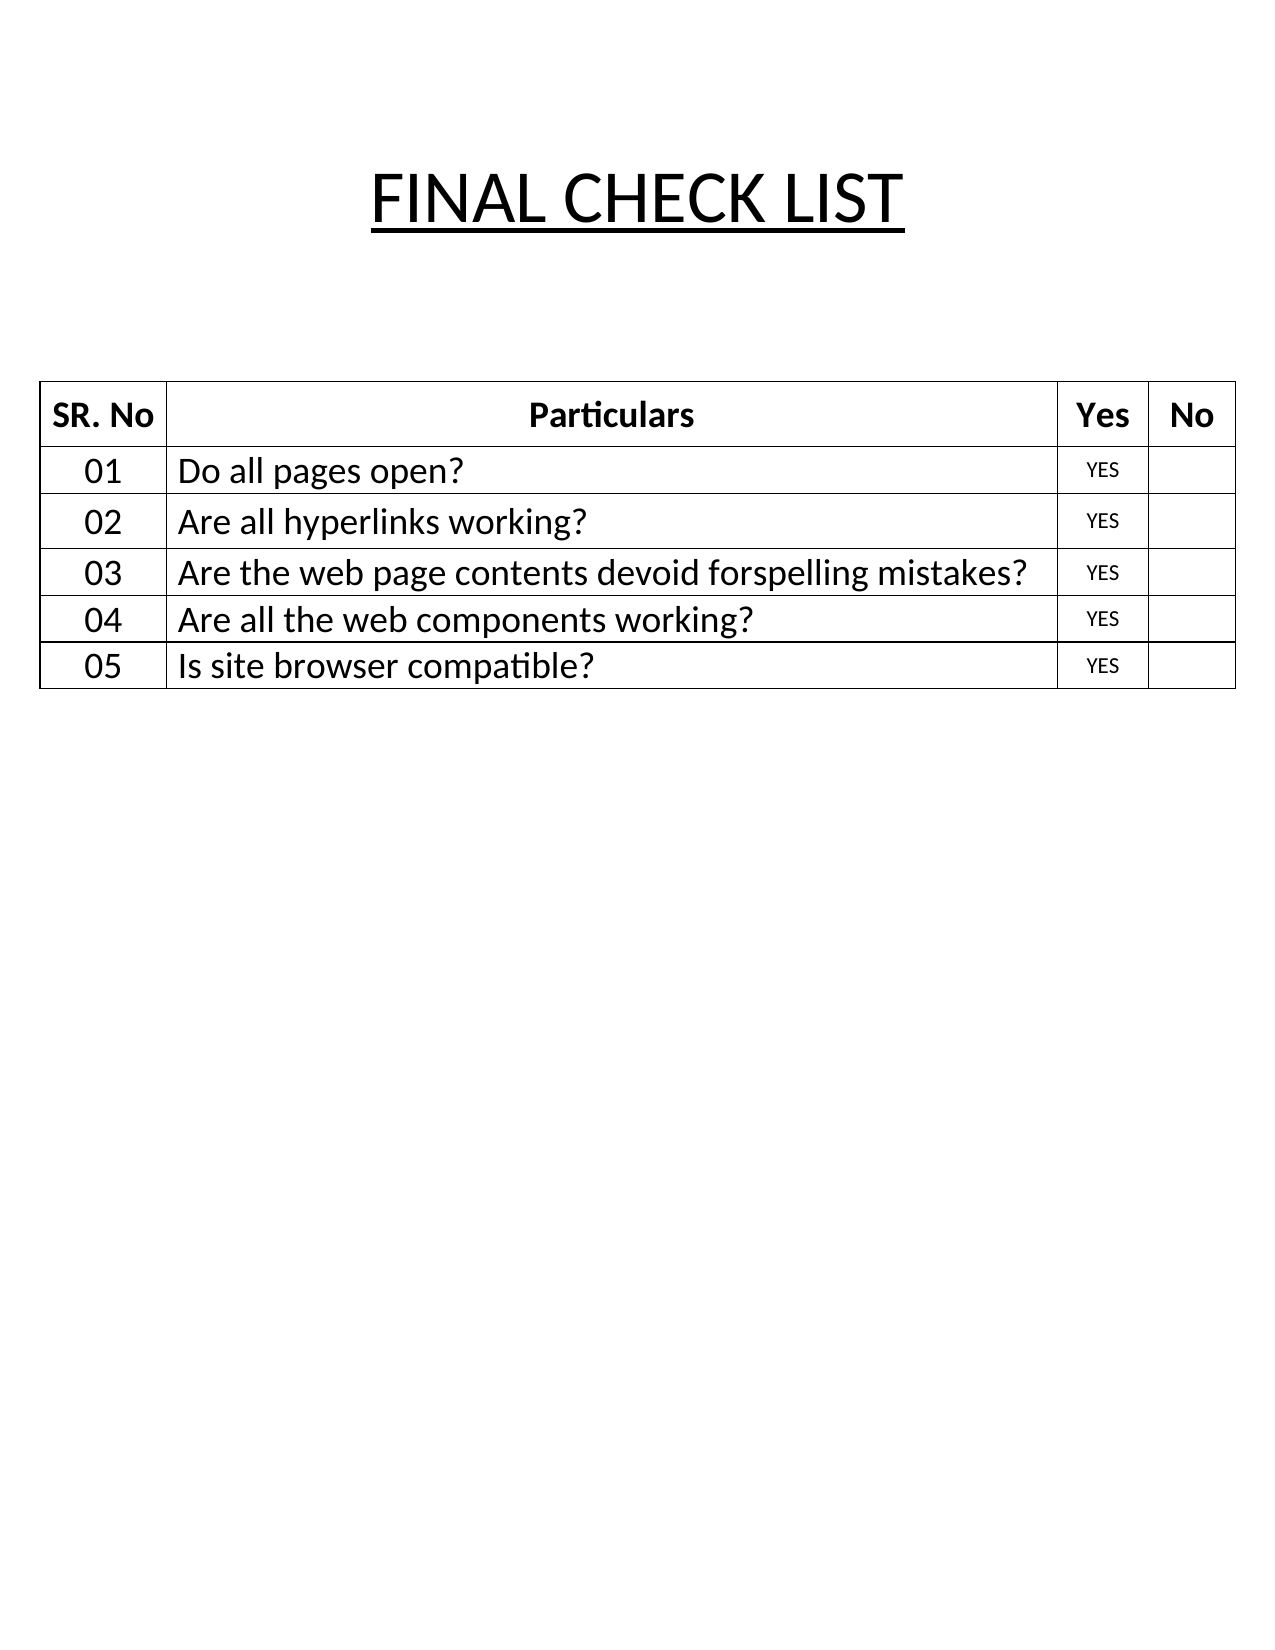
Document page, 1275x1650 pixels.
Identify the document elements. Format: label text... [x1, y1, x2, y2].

table_cell YES [1058, 596, 1148, 641]
table_cell Is site browser compatible? [167, 643, 1057, 688]
table_cell 03 [41, 549, 166, 594]
text FINAL CHECK LIST [150, 150, 1125, 242]
table_cell Do all pages open? [167, 447, 1057, 492]
table_cell Are all the web components working? [167, 596, 1057, 641]
table_cell 02 [41, 494, 166, 548]
table_cell YES [1058, 447, 1148, 492]
table_cell [1149, 494, 1235, 548]
table_cell [1149, 643, 1235, 688]
table_cell YES [1058, 494, 1148, 548]
table_header No [1149, 382, 1235, 446]
table_header Yes [1058, 382, 1148, 446]
table_cell 01 [41, 447, 166, 492]
table_cell YES [1058, 549, 1148, 594]
table_cell 04 [41, 596, 166, 641]
table_cell Are all hyperlinks working? [167, 494, 1057, 548]
table_cell [1149, 447, 1235, 492]
table_cell [1149, 549, 1235, 594]
table_cell 05 [41, 643, 166, 688]
table_header SR. No [41, 382, 166, 446]
table_header Particulars [167, 382, 1057, 446]
table_cell Are the web page contents devoid forspelling mistakes? [167, 549, 1057, 594]
table_cell YES [1058, 643, 1148, 688]
table_cell [1149, 596, 1235, 641]
